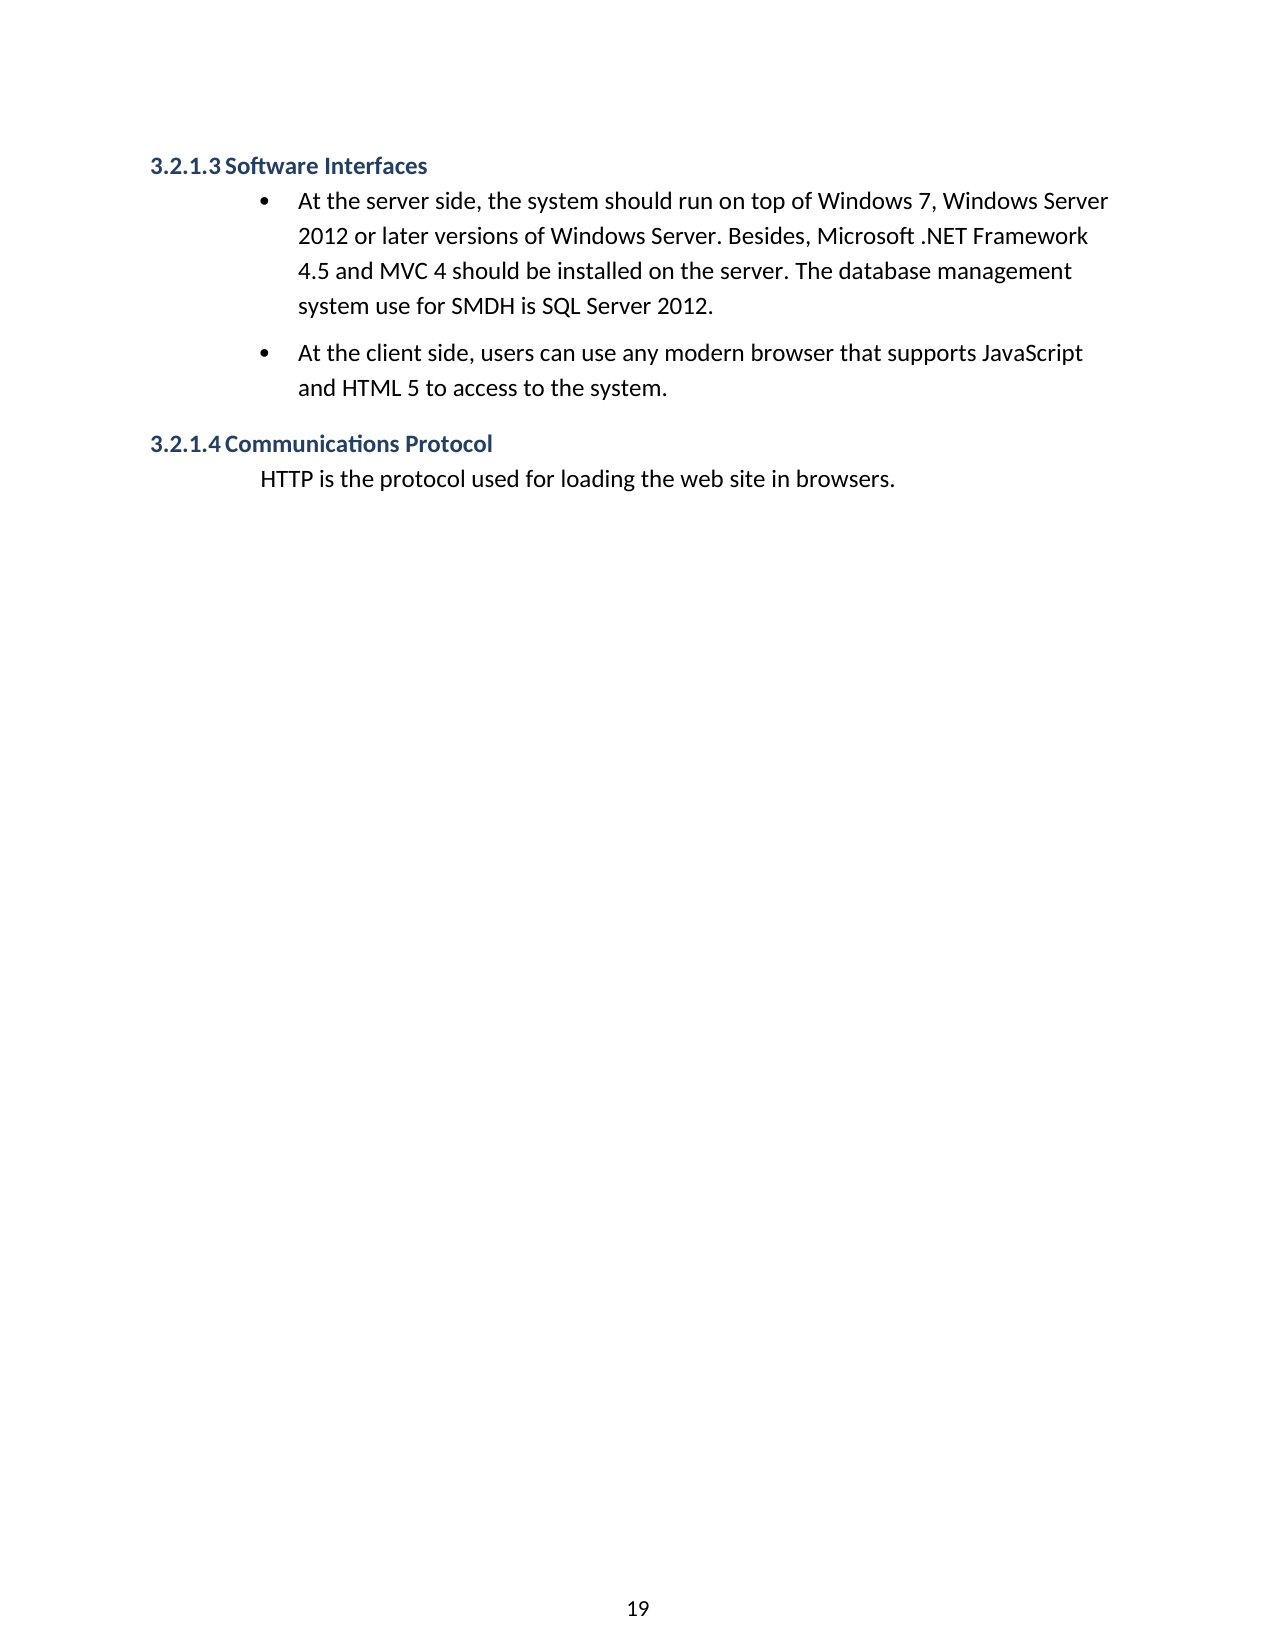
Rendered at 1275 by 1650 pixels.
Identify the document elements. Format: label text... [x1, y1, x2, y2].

list At the client side, users can use any modern browser that supports JavaScript and HTML 5 to access to the system. [260, 337, 1125, 403]
subtitle 3.2.1.4 Communications Protocol [150, 428, 1125, 459]
subtitle 3.2.1.3 Software Interfaces [150, 150, 1125, 181]
text HTTP is the protocol used for loading the web site in browsers. [260, 463, 1125, 494]
list At the server side, the system should run on top of Windows 7, Windows Server 2012 or later versions of Windows Server. Besides, Microsoft .NET Framework 4.5 and MVC 4 should be installed on the server. The database management system use for SMDH is SQL Server 2012. [260, 185, 1125, 321]
